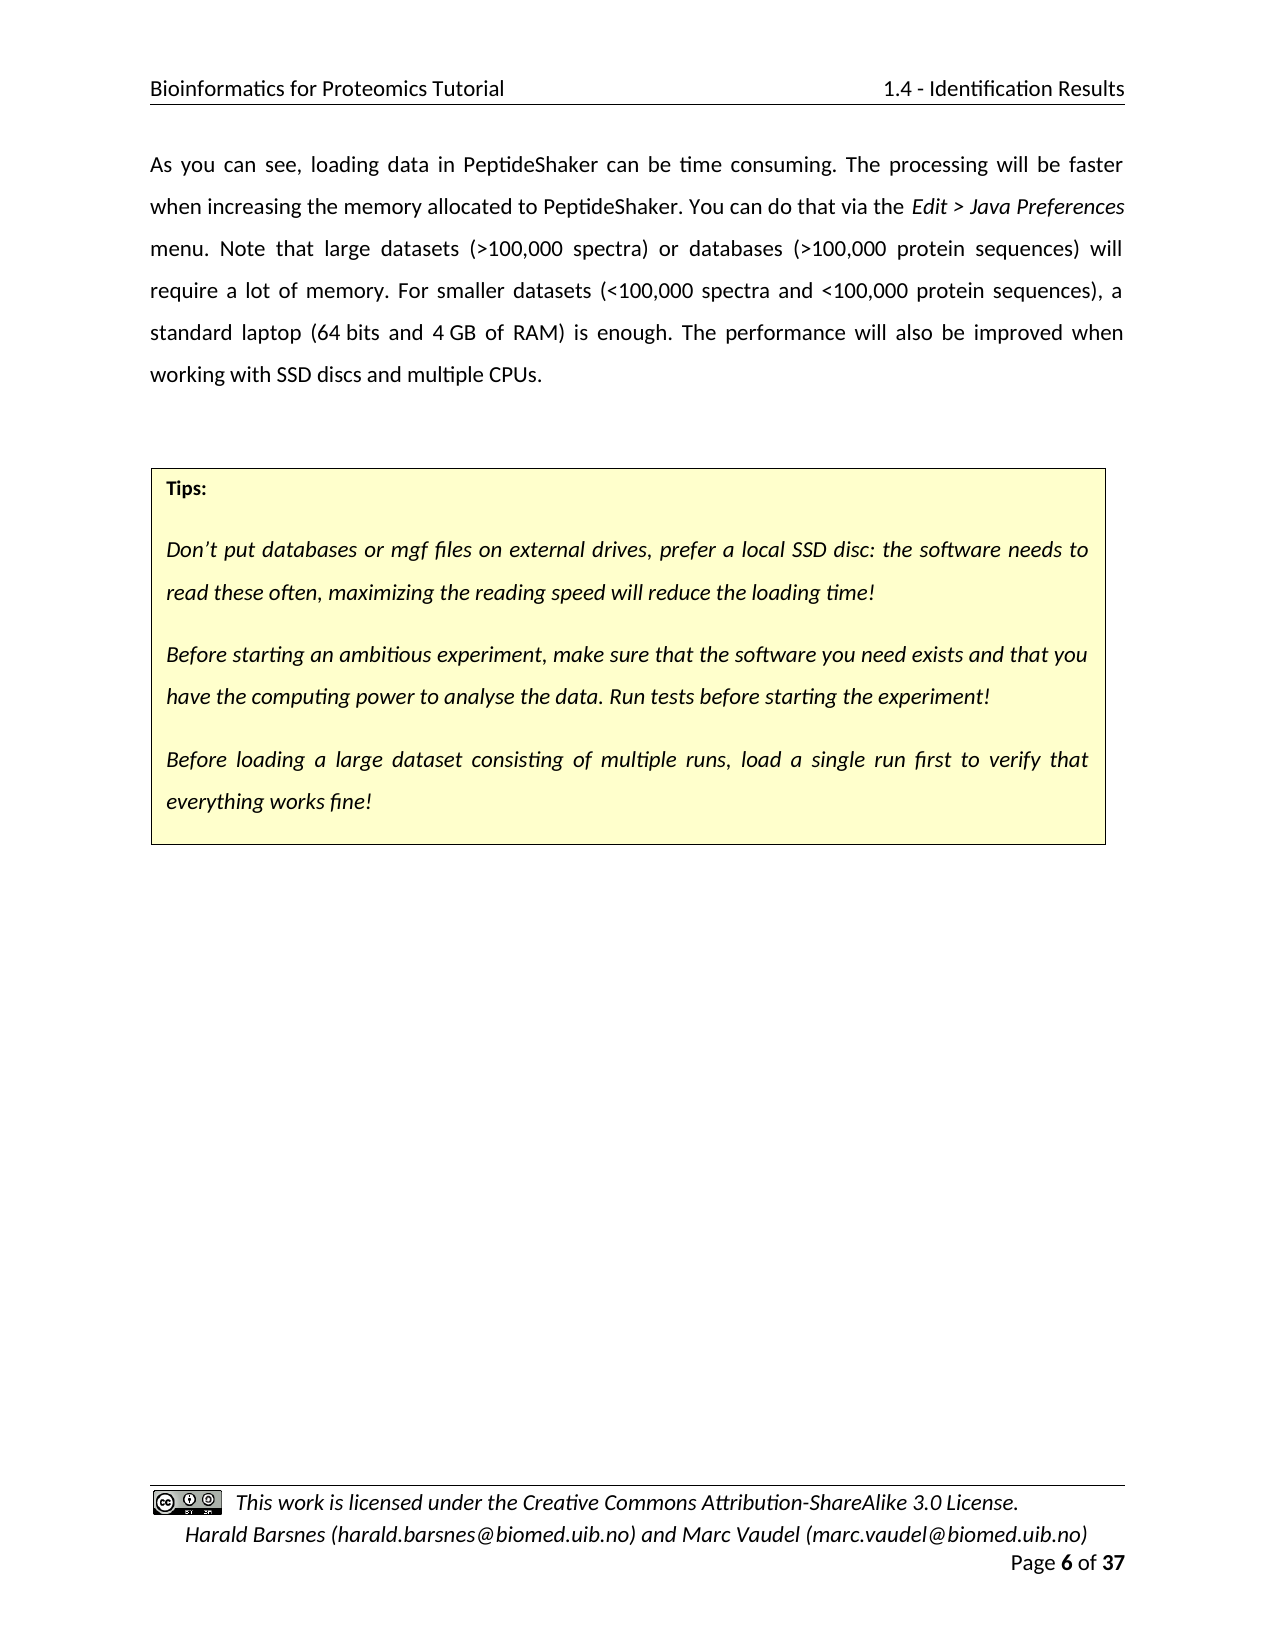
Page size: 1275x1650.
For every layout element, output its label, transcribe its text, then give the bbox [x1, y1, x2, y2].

picture [153, 1490, 222, 1515]
text As you can see, loading data in PeptideShaker can be time consuming. The processing will be faster when increasing the memory allocated to PeptideShaker. You can do that via the Edit > Java Preferences menu. Note that large datasets (>100,000 spectra) or databases (>100,000 protein sequences) will require a lot of memory. For smaller datasets (<100,000 spectra and <100,000 protein sequences), a standard laptop (64 bits and 4 GB of RAM) is enough. The performance will also be improved when working with SSD discs and multiple CPUs. [150, 150, 1125, 388]
